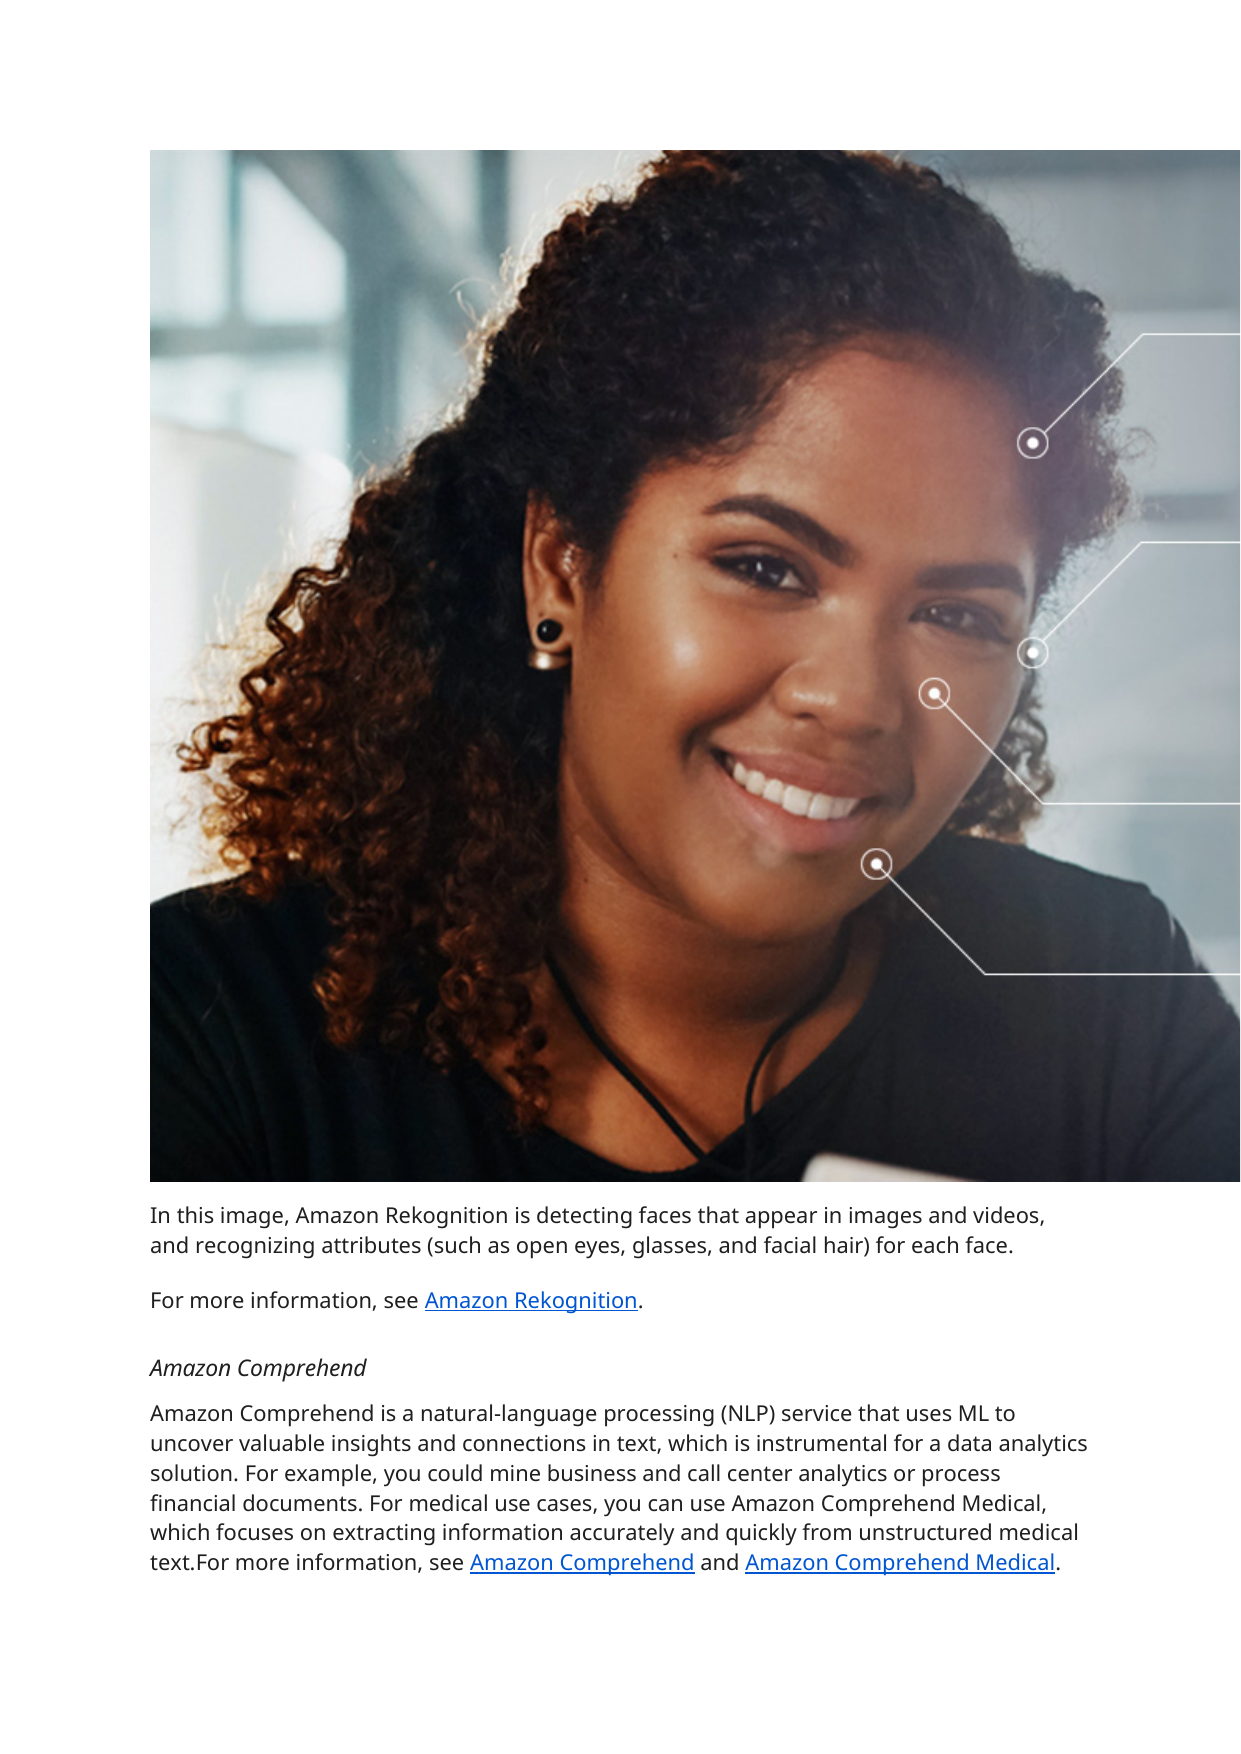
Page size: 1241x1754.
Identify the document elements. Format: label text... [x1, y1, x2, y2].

picture [150, 150, 1241, 1182]
text Amazon Comprehend is a natural-language processing (NLP) service that uses ML to uncover valuable insights and connections in text, which is instrumental for a data analytics solution. For example, you could mine business and call center analytics or process financial documents. For medical use cases, you can use Amazon Comprehend Medical, which focuses on extracting information accurately and quickly from unstructured medical text.For more information, see Amazon Comprehend and Amazon Comprehend Medical. [150, 1398, 1090, 1577]
text For more information, see Amazon Rekognition. [150, 1285, 1090, 1314]
subtitle Amazon Comprehend [150, 1352, 1090, 1383]
text In this image, Amazon Rekognition is detecting faces that appear in images and videos, and recognizing attributes (such as open eyes, glasses, and facial hair) for each face. [150, 1200, 1090, 1260]
